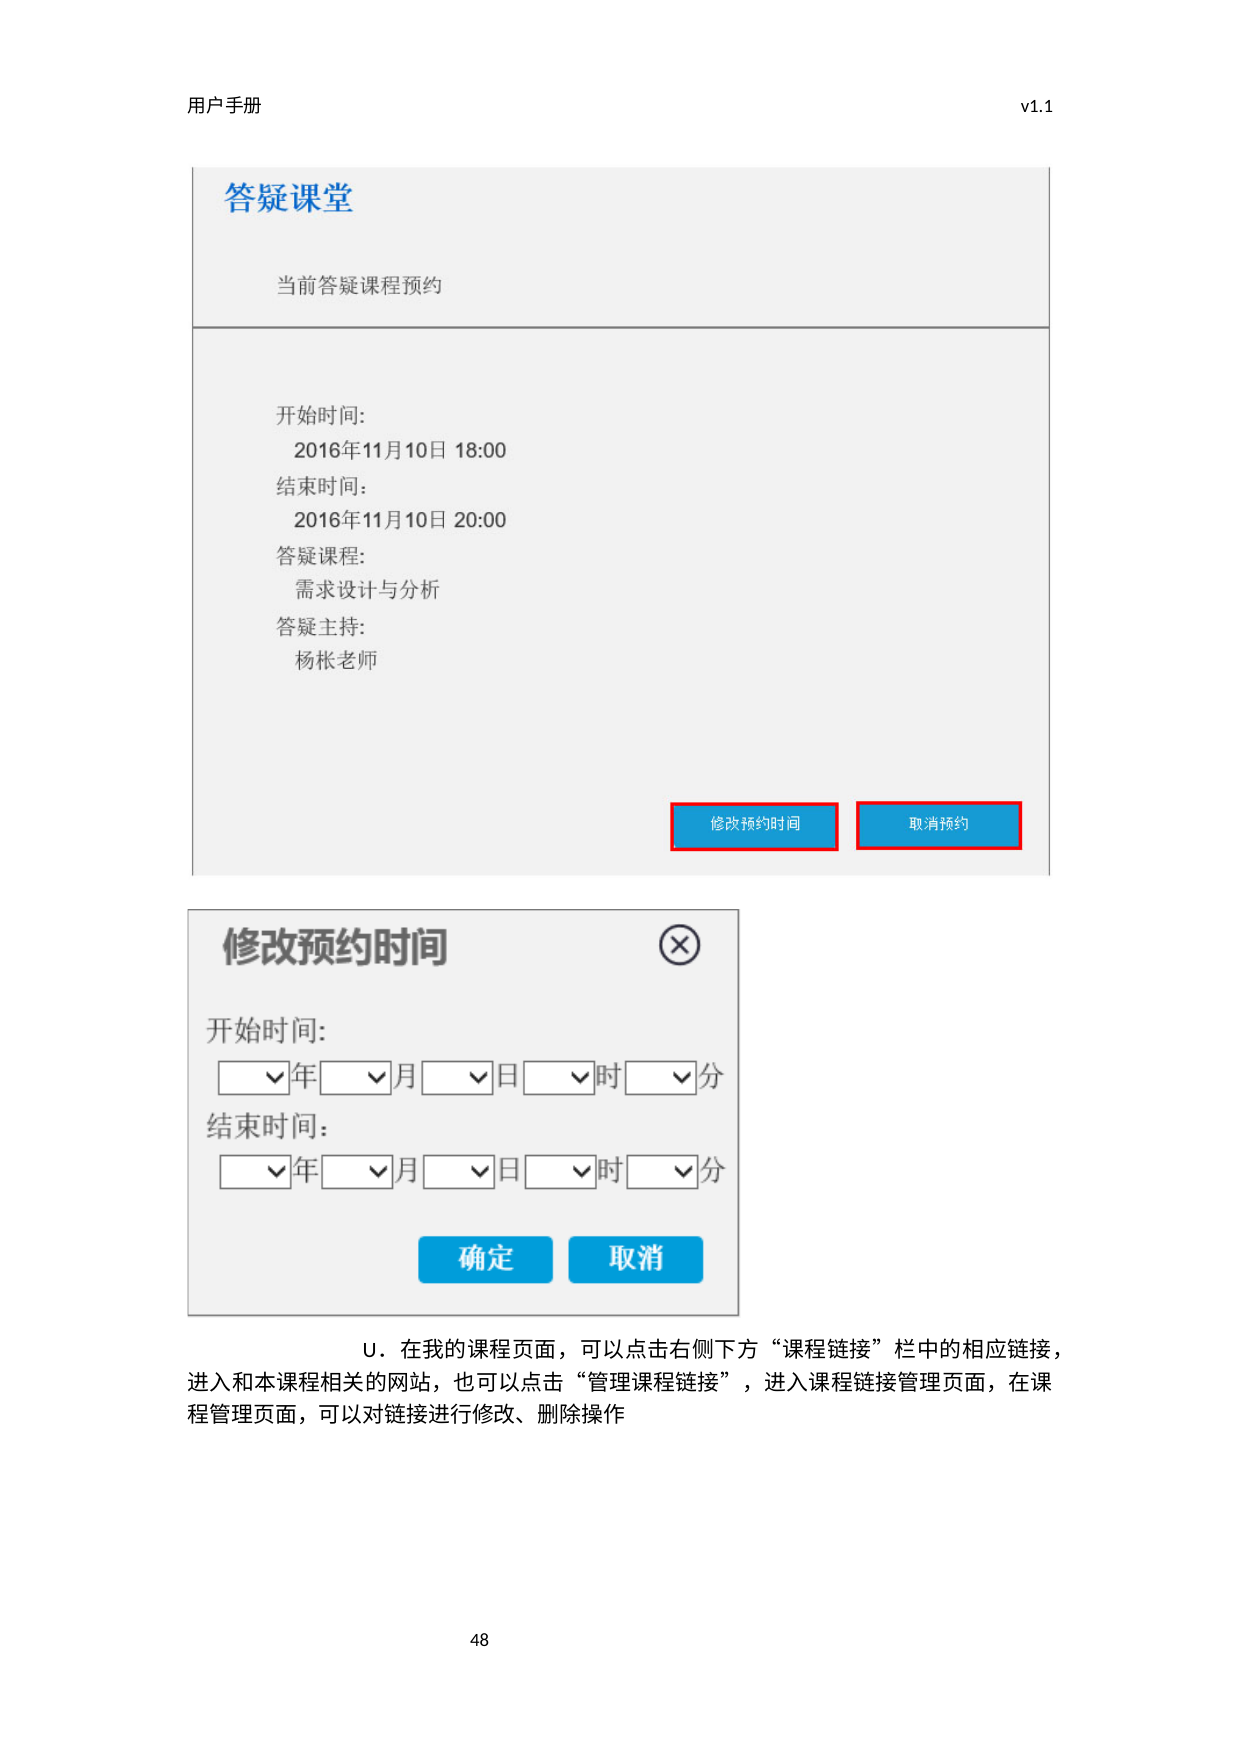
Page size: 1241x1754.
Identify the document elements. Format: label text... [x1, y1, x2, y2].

text U．在我的课程页面，可以点击右侧下方“课程链接”栏中的相应链接，进入和本课程相关的网站，也可以点击“管理课程链接”，进入课程链接管理页面，在课程管理页面，可以对链接进行修改、删除操作 [187, 1332, 1053, 1429]
picture [187, 162, 1059, 882]
picture [187, 909, 741, 1318]
